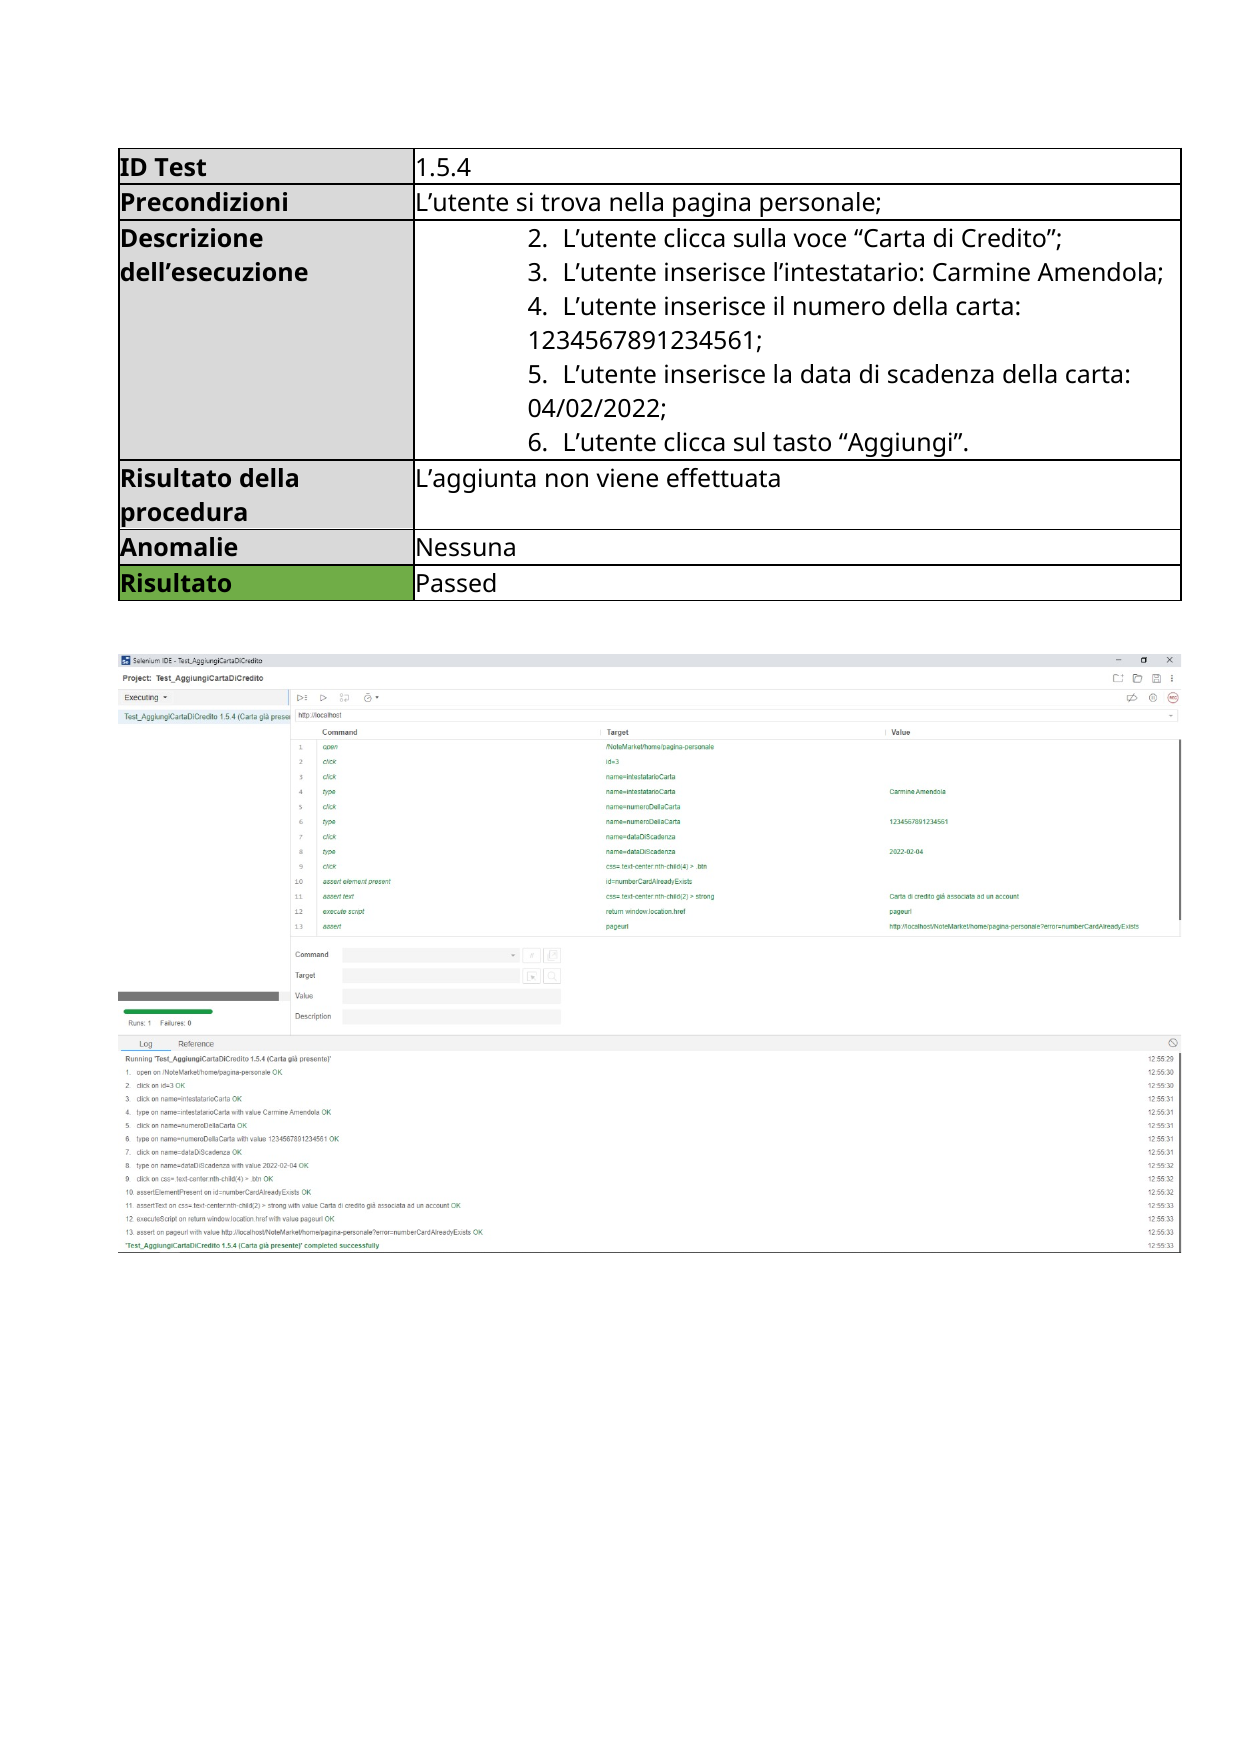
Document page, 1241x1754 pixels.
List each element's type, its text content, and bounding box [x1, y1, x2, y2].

table_cell Risultato [120, 566, 413, 600]
table_cell Precondizioni [120, 185, 413, 219]
picture [118, 654, 1182, 1253]
table_cell L’utente si trova nella pagina personale; [415, 185, 1180, 219]
table_cell Anomalie [120, 530, 413, 564]
table_header 1.5.4 [415, 149, 1180, 183]
table_cell L’utente clicca sulla voce “Carta di Credito”; L’utente inserisce l’intestatario: Carmine Amendola; L’utente inserisce il numero della carta: 1234567891234561; L’utente inserisce la data di scadenza della carta: 04/02/2022; L’utente clicca sul tasto “Aggiungi”. [415, 221, 1180, 459]
table_cell L’aggiunta non viene effettuata [415, 461, 1180, 528]
table_cell Nessuna [415, 530, 1180, 564]
table_cell Descrizione dell’esecuzione [120, 221, 413, 459]
table_cell Passed [415, 566, 1180, 600]
table_cell Risultato della procedura [120, 461, 413, 528]
table_header ID Test [120, 149, 413, 183]
